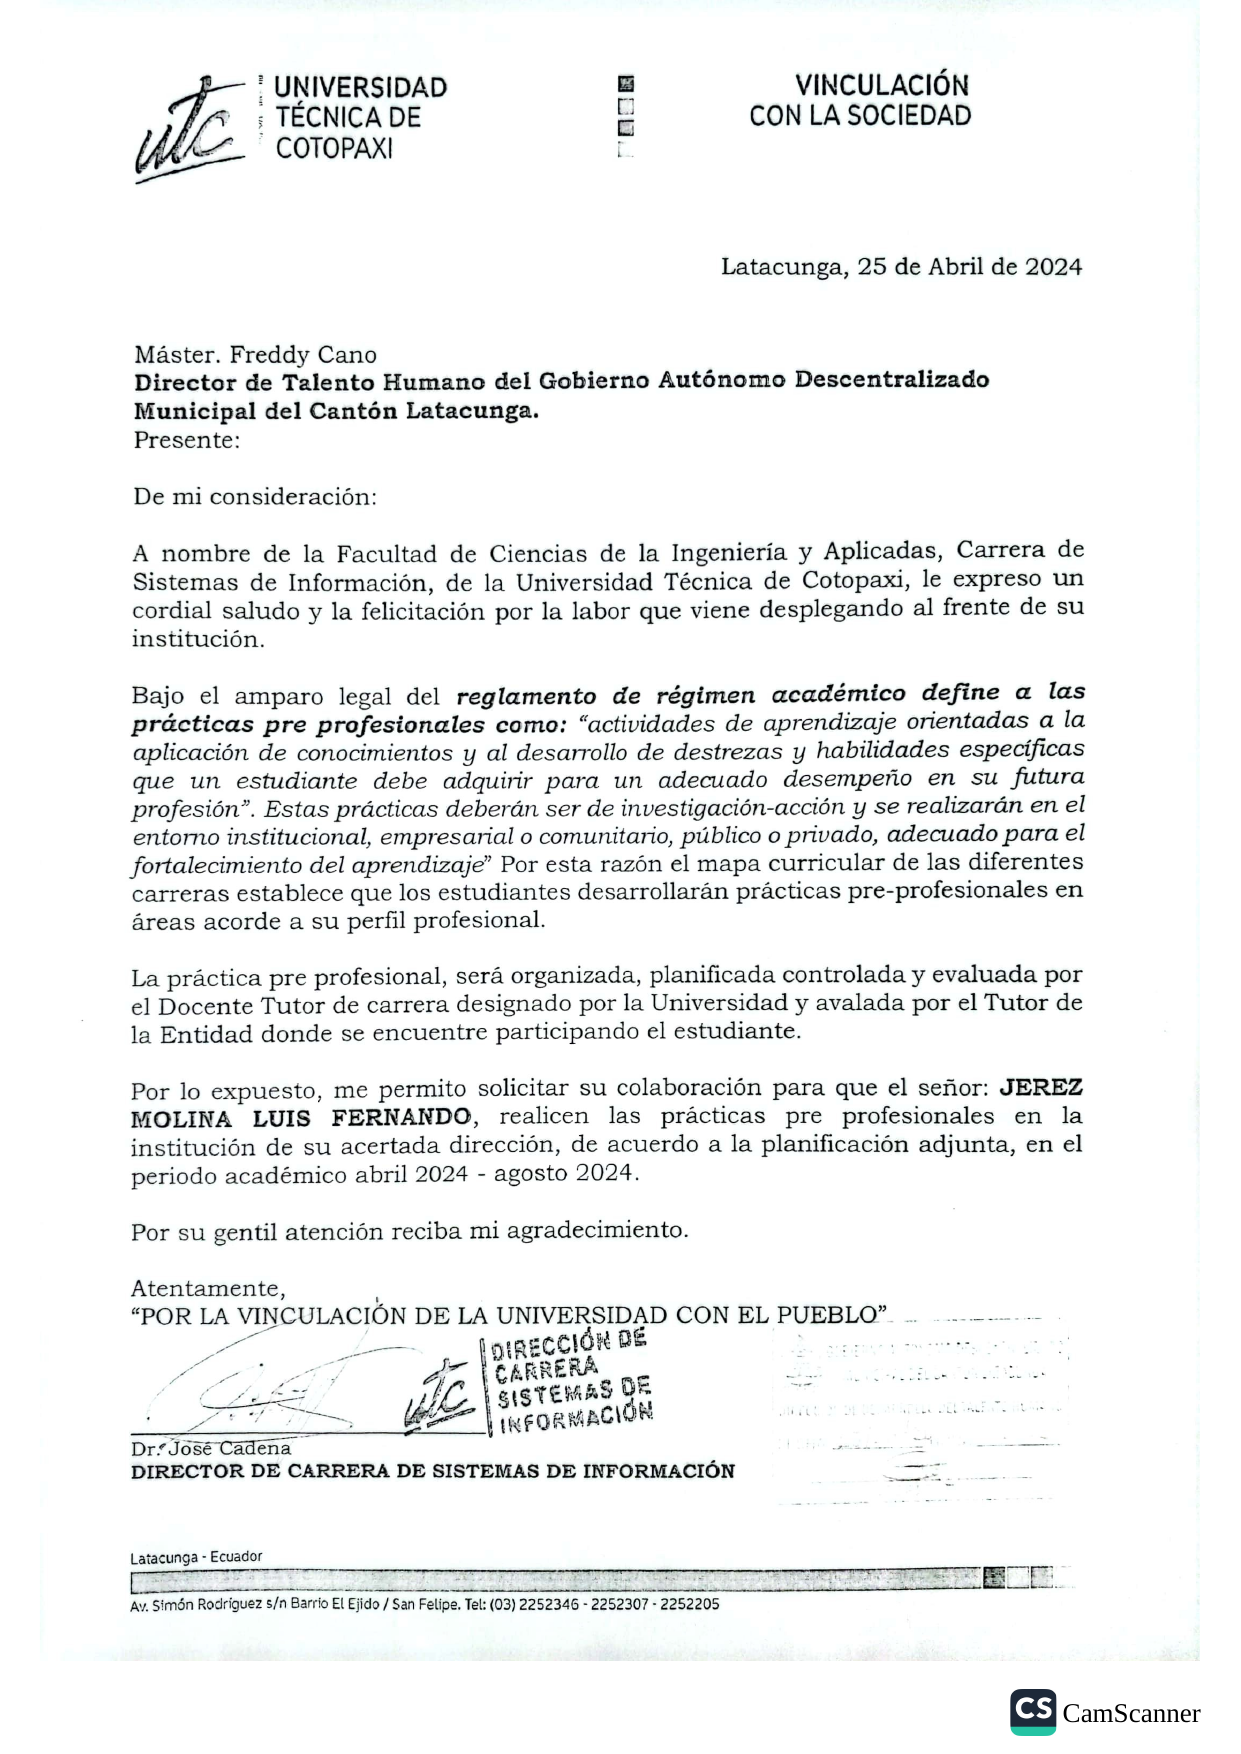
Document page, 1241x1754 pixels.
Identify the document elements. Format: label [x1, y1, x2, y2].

picture [1010, 1689, 1057, 1736]
picture [39, 0, 1200, 1661]
